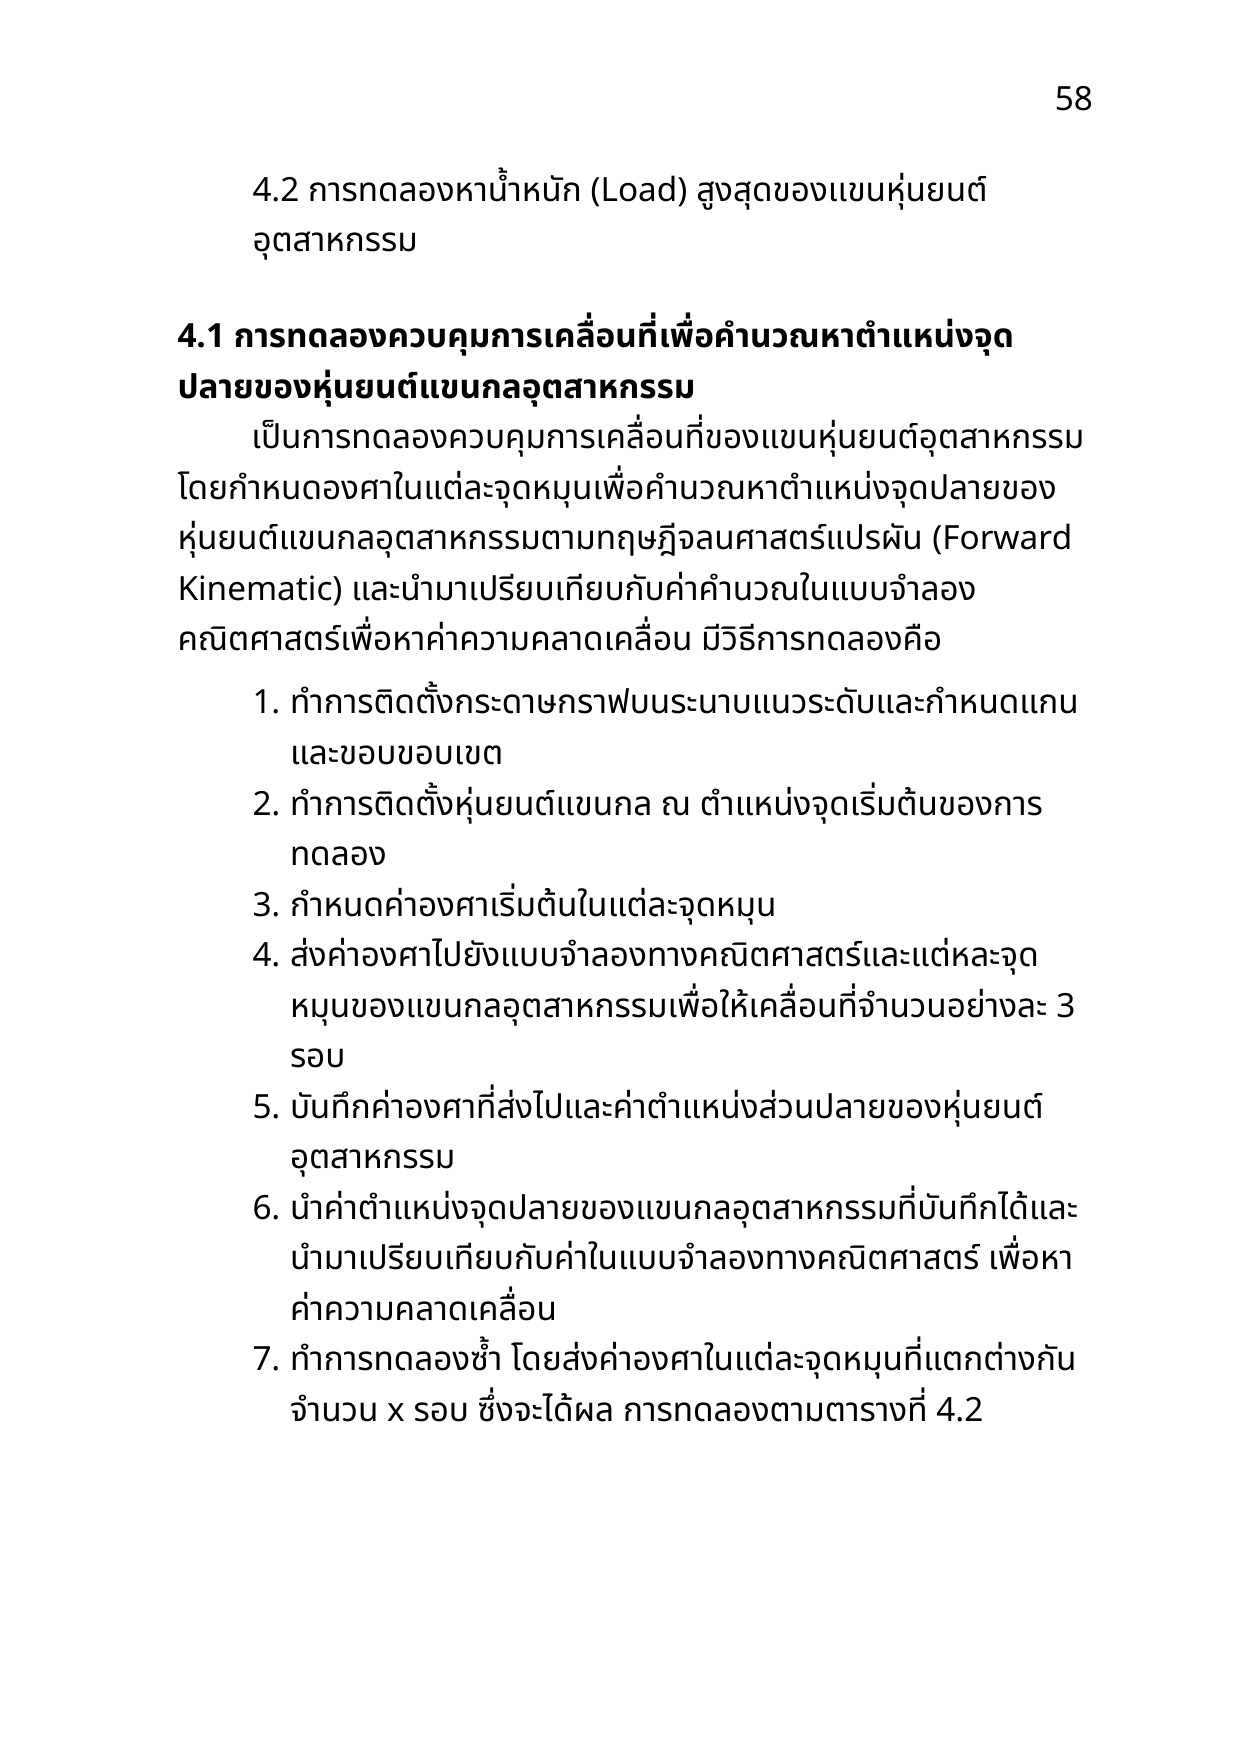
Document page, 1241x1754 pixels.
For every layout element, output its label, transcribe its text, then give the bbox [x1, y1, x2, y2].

list ทำการติดตั้งกระดาษกราฟบนระนาบแนวระดับและกำหนดแกนและขอบขอบเขต [252, 678, 1092, 779]
list ส่งค่าองศาไปยังแบบจำลองทางคณิตศาสตร์และแต่หละจุดหมุนของแขนกลอุตสาหกรรมเพื่อให้เคลื่อนที่จำนวนอย่างละ 3 รอบ [252, 931, 1092, 1083]
text เป็นการทดลองควบคุมการเคลื่อนที่ของแขนหุ่นยนต์อุตสาหกรรม โดยกำหนดองศาในแต่ละจุดหมุนเพื่อคำนวณหาตำแหน่งจุดปลายของหุ่นยนต์แขนกลอุตสาหกรรมตามทฤษฎีจลนศาสตร์แปรผัน (Forward Kinematic) และนำมาเปรียบเทียบกับค่าคำนวณในแบบจำลองคณิตศาสตร์เพื่อหาค่าความคลาดเคลื่อน มีวิธีการทดลองคือ [177, 413, 1092, 666]
text 4.1 การทดลองควบคุมการเคลื่อนที่เพื่อคำนวณหาตำแหน่งจุดปลายของหุ่นยนต์แขนกลอุตสาหกรรม [177, 312, 1092, 413]
list กำหนดค่าองศาเริ่มต้นในแต่ละจุดหมุน [252, 880, 1092, 931]
list ทำการติดตั้งหุ่นยนต์แขนกล ณ ตำแหน่งจุดเริ่มต้นของการทดลอง [252, 779, 1092, 880]
text 4.2 การทดลองหาน้ำหนัก (Load) สูงสุดของเเขนหุ่นยนต์อุตสาหกรรม [252, 166, 1092, 267]
list ทำการทดลองซ้ำ โดยส่งค่าองศาในแต่ละจุดหมุนที่แตกต่างกันจำนวน x รอบ ซึ่งจะได้ผล การทดลองตามตารางที่ 4.2 [252, 1335, 1092, 1436]
list บันทึกค่าองศาที่ส่งไปและค่าตำแหน่งส่วนปลายของหุ่นยนต์อุตสาหกรรม [252, 1083, 1092, 1184]
list นำค่าตำแหน่งจุดปลายของแขนกลอุตสาหกรรมที่บันทึกได้และนำมาเปรียบเทียบกับค่าในแบบจำลองทางคณิตศาสตร์ เพื่อหาค่าความคลาดเคลื่อน [252, 1184, 1092, 1335]
